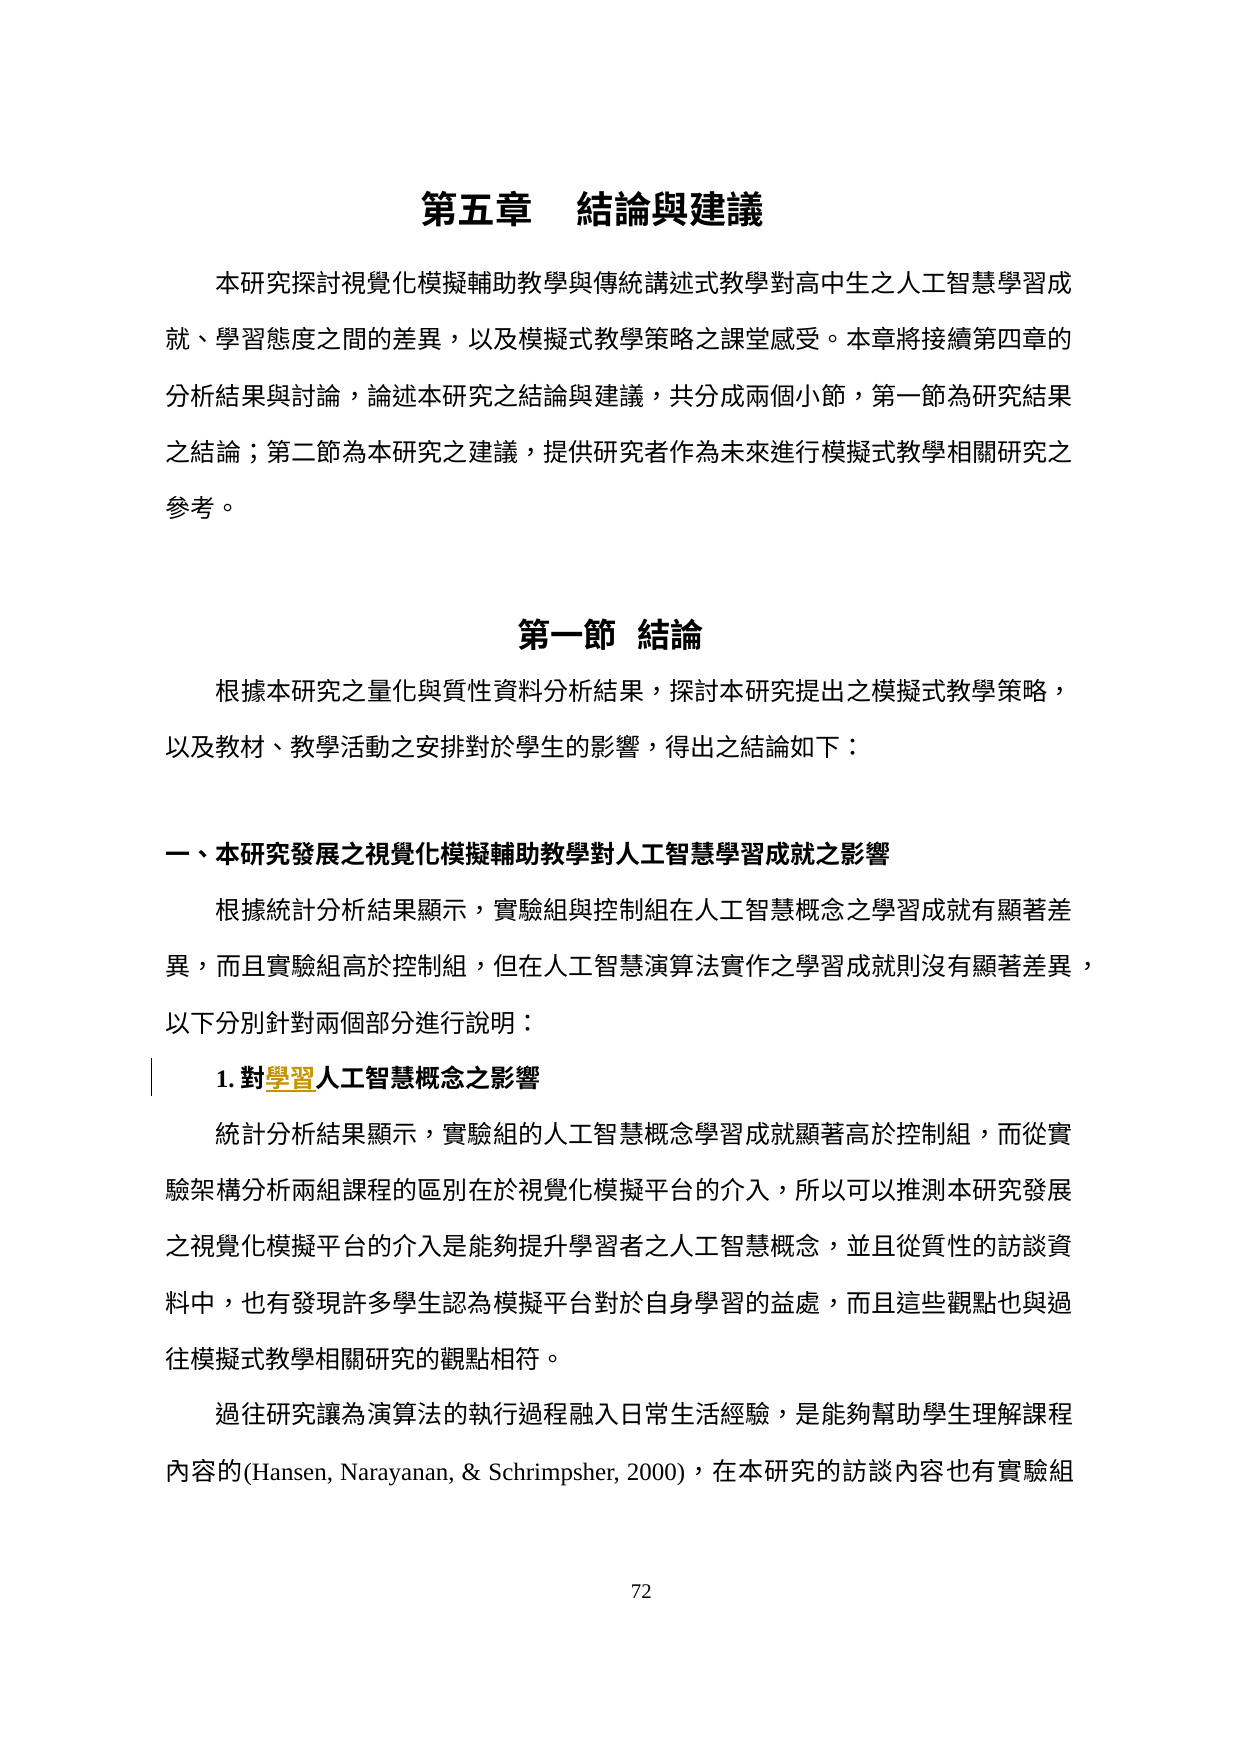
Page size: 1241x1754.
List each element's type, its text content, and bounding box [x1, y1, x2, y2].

text 根據統計分析結果顯示，實驗組與控制組在人工智慧概念之學習成就有顯著差異，而且實驗組高於控制組，但在人工智慧演算法實作之學習成就則沒有顯著差異，以下分別針對兩個部分進行說明： [165, 890, 1075, 1040]
text 本研究探討視覺化模擬輔助教學與傳統講述式教學對高中生之人工智慧學習成就、學習態度之間的差異，以及模擬式教學策略之課堂感受。本章將接續第四章的分析結果與討論，論述本研究之結論與建議，共分成兩個小節，第一節為研究結果之結論；第二節為本研究之建議，提供研究者作為未來進行模擬式教學相關研究之參考。 [165, 263, 1075, 526]
text 一、本研究發展之視覺化模擬輔助教學對人工智慧學習成就之影響 [165, 834, 1075, 872]
list 結論 [195, 596, 1075, 671]
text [165, 1394, 1075, 1488]
text 1. 對人工智慧概念之影響 [165, 1058, 1075, 1096]
text 結論與建議 [165, 169, 1075, 244]
text 根據本研究之量化與質性資料分析結果，探討本研究提出之模擬式教學策略，以及教材、教學活動之安排對於學生的影響，得出之結論如下： [165, 671, 1075, 764]
text 統計分析結果顯示，實驗組的人工智慧概念學習成就顯著高於控制組，而從實驗架構分析兩組課程的區別在於視覺化模擬平台的介入，所以可以推測本研究發展之視覺化模擬平台的介入是能夠提升學習者之人工智慧概念，並且從質性的訪談資料中，也有發現許多學生認為模擬平台對於自身學習的益處，而且這些觀點也與過往模擬式教學相關研究的觀點相符。 [165, 1114, 1075, 1376]
